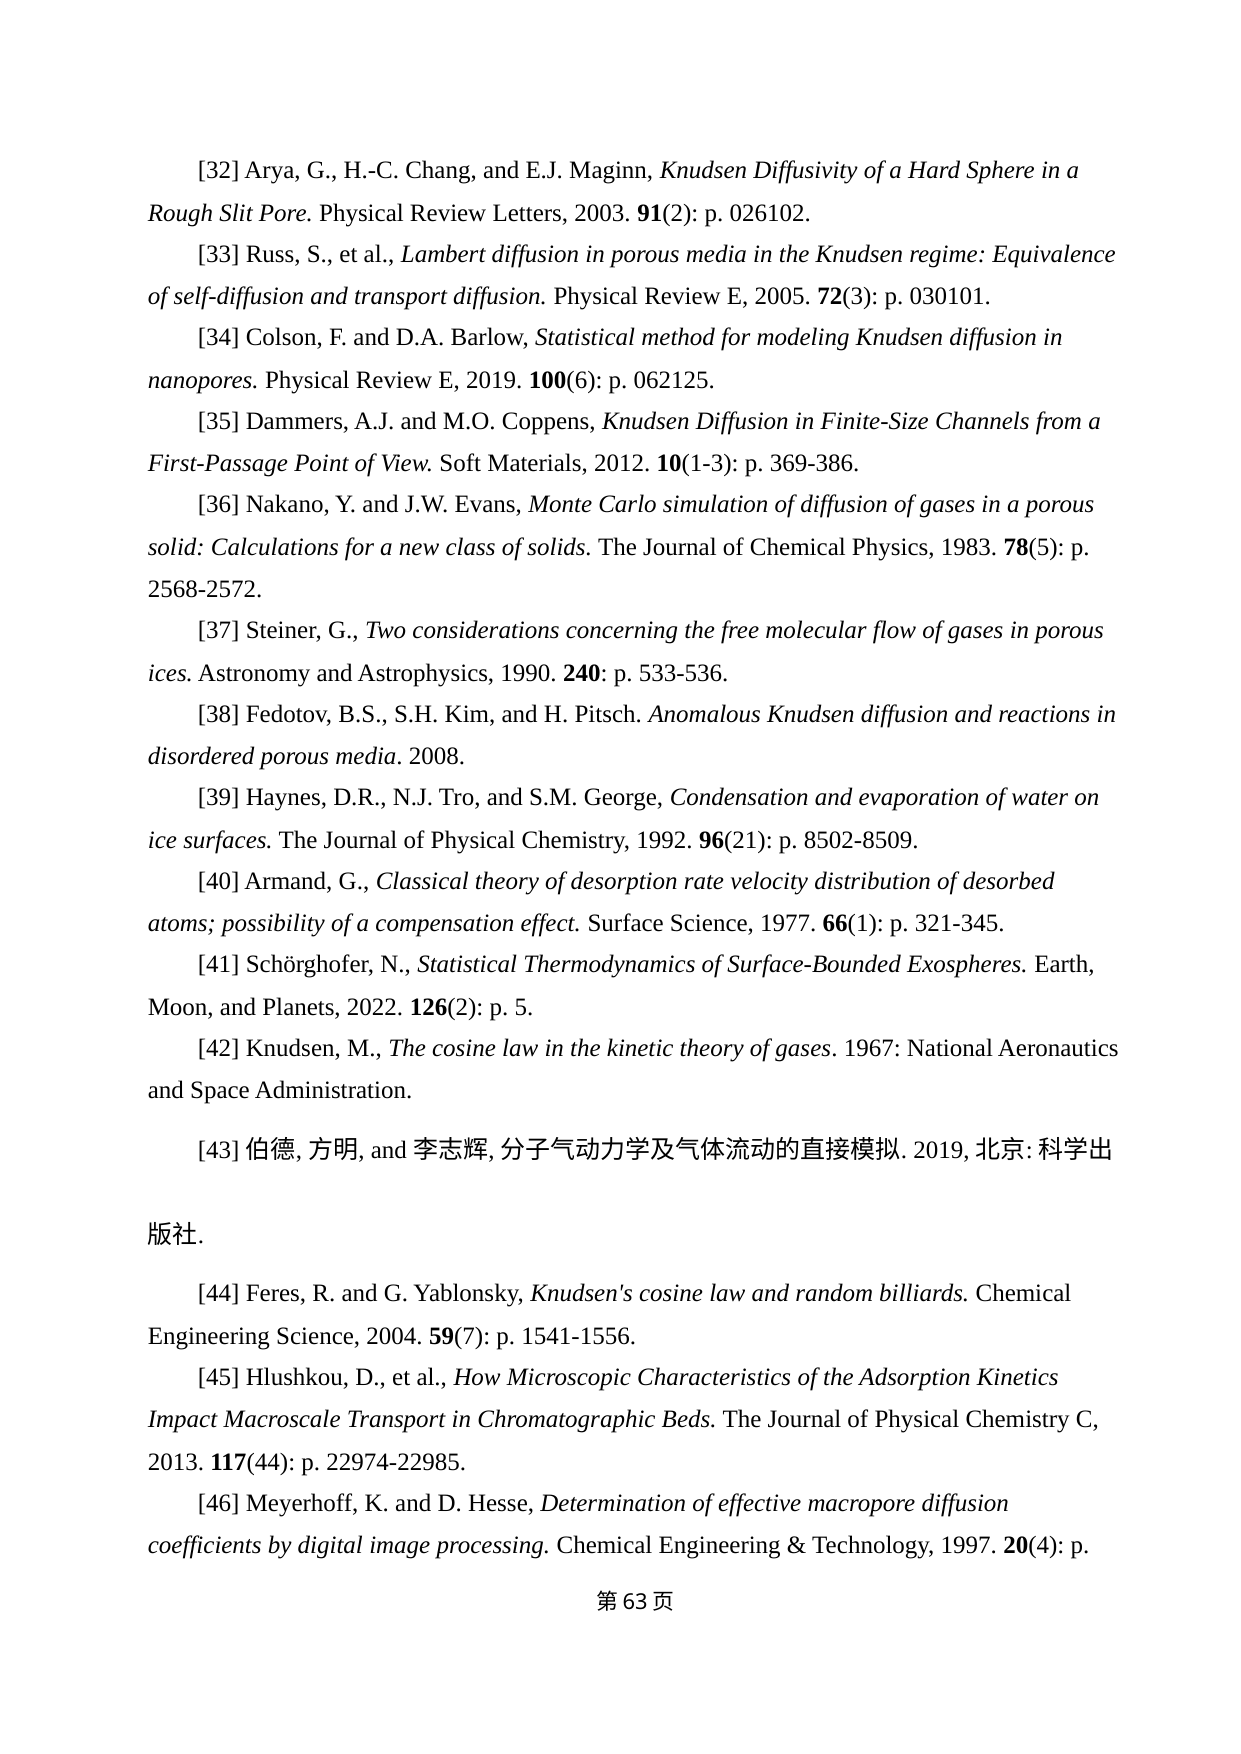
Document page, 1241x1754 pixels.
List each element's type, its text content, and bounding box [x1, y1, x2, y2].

text [38] Fedotov, B.S., S.H. Kim, and H. Pitsch. Anomalous Knudsen diffusion and reactions in disordered porous media. 2008. [148, 696, 1122, 773]
text [32] Arya, G., H.-C. Chang, and E.J. Maginn, Knudsen Diffusivity of a Hard Sphere in a Rough Slit Pore. Physical Review Letters, 2003. 91(2): p. 026102. [148, 153, 1122, 229]
text [34] Colson, F. and D.A. Barlow, Statistical method for modeling Knudsen diffusion in nanopores. Physical Review E, 2019. 100(6): p. 062125. [148, 320, 1122, 396]
text [40] Armand, G., Classical theory of desorption rate velocity distribution of desorbed atoms; possibility of a compensation effect. Surface Science, 1977. 66(1): p. 321-345. [148, 863, 1122, 940]
text [39] Haynes, D.R., N.J. Tro, and S.M. George, Condensation and evaporation of water on ice surfaces. The Journal of Physical Chemistry, 1992. 96(21): p. 8502-8509. [148, 780, 1122, 856]
text [45] Hlushkou, D., et al., How Microscopic Characteristics of the Adsorption Kinetics Impact Macroscale Transport in Chromatographic Beds. The Journal of Physical Chemistry C, 2013. 117(44): p. 22974-22985. [148, 1359, 1122, 1478]
text [37] Steiner, G., Two considerations concerning the free molecular flow of gases in porous ices. Astronomy and Astrophysics, 1990. 240: p. 533-536. [148, 613, 1122, 689]
text [41] Schörghofer, N., Statistical Thermodynamics of Surface-Bounded Exospheres. Earth, Moon, and Planets, 2022. 126(2): p. 5. [148, 947, 1122, 1023]
text [36] Nakano, Y. and J.W. Evans, Monte Carlo simulation of diffusion of gases in a porous solid: Calculations for a new class of solids. The Journal of Chemical Physics, 1983. 78(5): p. 2568-2572. [148, 487, 1122, 606]
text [148, 1485, 1122, 1562]
text [44] Feres, R. and G. Yablonsky, Knudsen's cosine law and random billiards. Chemical Engineering Science, 2004. 59(7): p. 1541-1556. [148, 1276, 1122, 1352]
text [43] 伯德, 方明, and 李志辉, 分子气动力学及气体流动的直接模拟. 2019, 北京: 科学出版社. [148, 1114, 1122, 1267]
text [42] Knudsen, M., The cosine law in the kinetic theory of gases. 1967: National Aeronautics and Space Administration. [148, 1031, 1122, 1107]
text [35] Dammers, A.J. and M.O. Coppens, Knudsen Diffusion in Finite-Size Channels from a First-Passage Point of View. Soft Materials, 2012. 10(1-3): p. 369-386. [148, 403, 1122, 480]
text [33] Russ, S., et al., Lambert diffusion in porous media in the Knudsen regime: Equivalence of self-diffusion and transport diffusion. Physical Review E, 2005. 72(3): p. 030101. [148, 236, 1122, 313]
